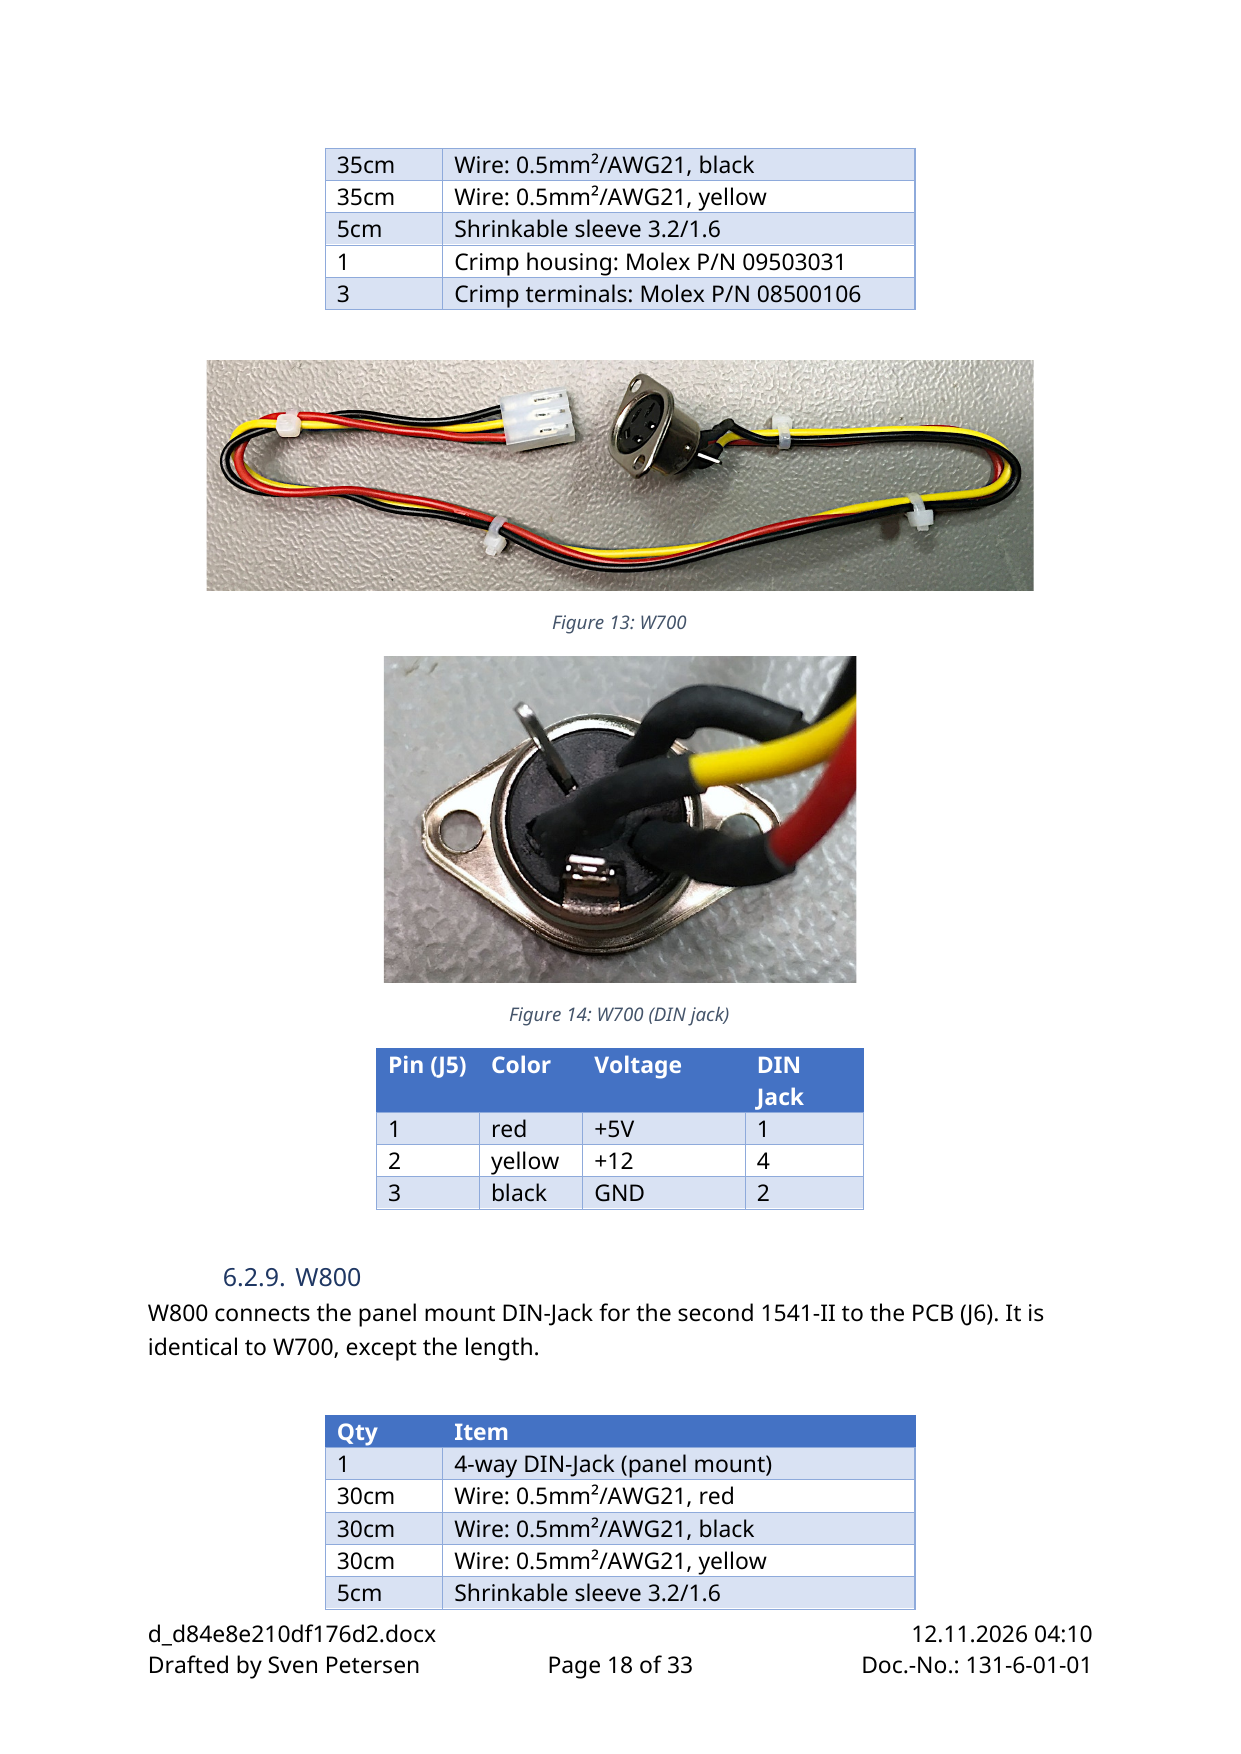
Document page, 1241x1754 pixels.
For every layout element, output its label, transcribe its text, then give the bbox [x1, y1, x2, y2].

table_cell 30cm [326, 1513, 442, 1544]
table_cell GND [583, 1177, 745, 1208]
table_cell Wire: 0.5mm²/AWG21, yellow [443, 1545, 914, 1576]
table_cell Crimp housing: Molex P/N 09503031 [443, 246, 914, 277]
table_cell black [480, 1177, 582, 1208]
text Figure 13: W700 [148, 610, 1093, 635]
table_cell 1 [377, 1113, 479, 1144]
table_cell 4-way DIN-Jack (panel mount) [443, 1448, 914, 1479]
table_cell Wire: 0.5mm²/AWG21, red [443, 1480, 914, 1512]
table_cell Wire: 0.5mm²/AWG21, yellow [443, 181, 914, 212]
list W800 connects the panel mount DIN-Jack for the second 1541-II to the PCB (J6). It is identical to W700, except the length. [148, 1297, 1093, 1362]
table_cell 35cm [326, 181, 442, 212]
table_cell 1 [326, 1448, 442, 1479]
table_cell 1 [326, 246, 442, 277]
table_cell 4 [746, 1145, 863, 1176]
table_cell 30cm [326, 1480, 442, 1512]
table_cell +5V [583, 1113, 745, 1144]
subtitle W800 [223, 1260, 1093, 1294]
table_cell 1 [746, 1113, 863, 1144]
table_cell yellow [480, 1145, 582, 1176]
picture [383, 656, 857, 983]
table_cell 2 [746, 1177, 863, 1208]
table_cell 35cm [326, 149, 442, 180]
table_header Color [480, 1049, 582, 1112]
table_cell Crimp terminals: Molex P/N 08500106 [443, 278, 914, 309]
table_cell Wire: 0.5mm²/AWG21, black [443, 1513, 914, 1544]
table_cell Wire: 0.5mm²/AWG21, black [443, 149, 914, 180]
picture [206, 360, 1034, 591]
table_cell Shrinkable sleeve 3.2/1.6 [443, 213, 914, 244]
table_header Voltage [583, 1049, 745, 1112]
table_cell 3 [377, 1177, 479, 1208]
table_cell 2 [377, 1145, 479, 1176]
table_cell Shrinkable sleeve 3.2/1.6 [443, 1577, 914, 1608]
table_header Pin (J5) [377, 1049, 479, 1112]
table_header Item [443, 1416, 914, 1447]
table_cell 5cm [326, 1577, 442, 1608]
table_header Qty [326, 1416, 442, 1447]
table_cell +12 [583, 1145, 745, 1176]
table_cell 5cm [326, 213, 442, 244]
text Figure 14: W700 (DIN jack) [148, 1002, 1093, 1027]
table_cell 3 [326, 278, 442, 309]
table_cell red [480, 1113, 582, 1144]
table_cell 30cm [326, 1545, 442, 1576]
table_header DIN Jack [746, 1049, 863, 1112]
